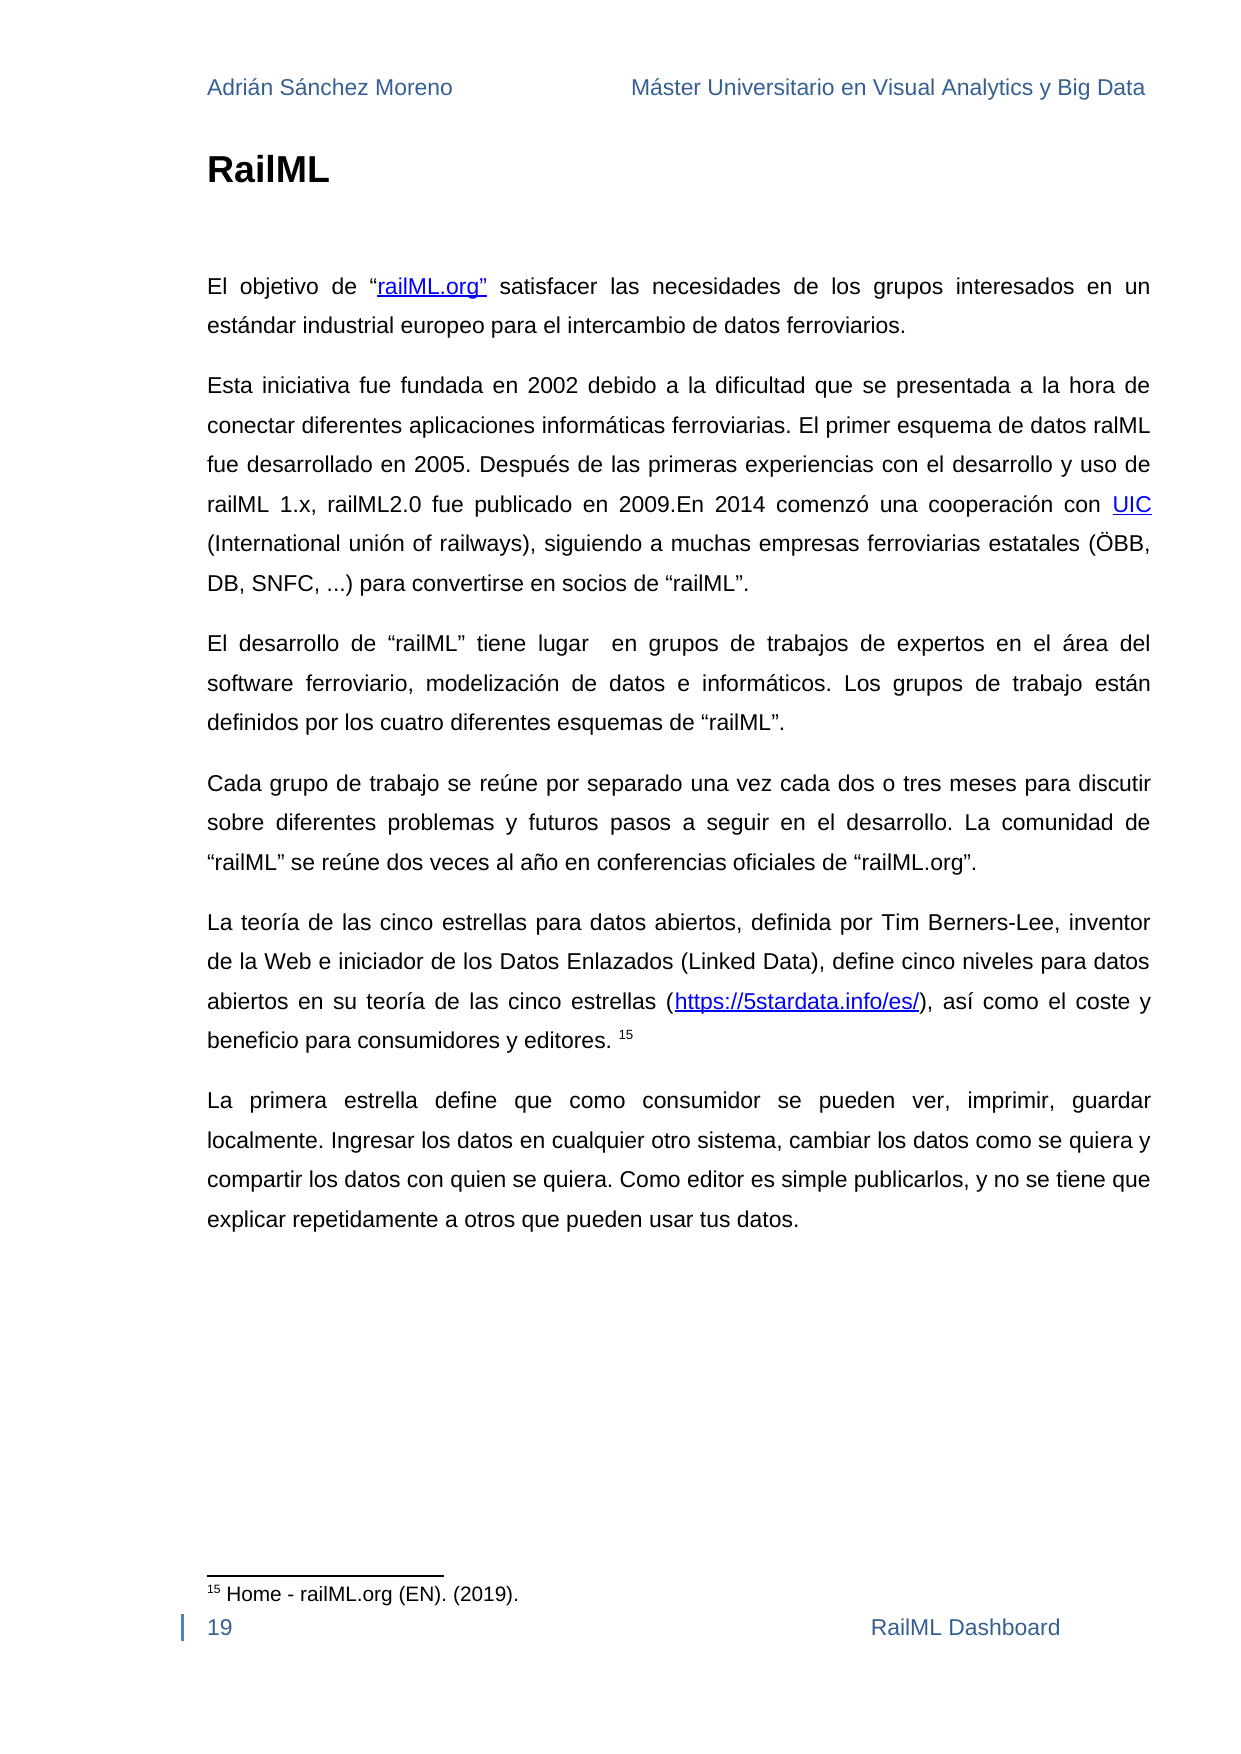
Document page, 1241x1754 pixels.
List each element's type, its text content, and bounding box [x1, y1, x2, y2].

subtitle RailML [207, 148, 1152, 191]
text Esta iniciativa fue fundada en 2002 debido a la dificultad que se presentada a la hora de conectar diferentes aplicaciones informáticas ferroviarias. El primer esquema de datos ralML fue desarrollado en 2005. Después de las primeras experiencias con el desarrollo y uso de railML 1.x, railML2.0 fue publicado en 2009.En 2014 comenzó una cooperación con UIC (International unión of railways), siguiendo a muchas empresas ferroviarias estatales (ÖBB, DB, SNFC, ...) para convertirse en socios de “railML”. [207, 372, 1152, 596]
text La teoría de las cinco estrellas para datos abiertos, definida por Tim Berners-Lee, inventor de la Web e iniciador de los Datos Enlazados (Linked Data), define cinco niveles para datos abiertos en su teoría de las cinco estrellas (https://5stardata.info/es/), así como el coste y beneficio para consumidores y editores. [207, 909, 1152, 1053]
text Cada grupo de trabajo se reúne por separado una vez cada dos o tres meses para discutir sobre diferentes problemas y futuros pasos a seguir en el desarrollo. La comunidad de “railML” se reúne dos veces al año en conferencias oficiales de “railML.org”. [207, 769, 1152, 875]
text La primera estrella define que como consumidor se pueden ver, imprimir, guardar localmente. Ingresar los datos en cualquier otro sistema, cambiar los datos como se quiera y compartir los datos con quien se quiera. Como editor es simple publicarlos, y no se tiene que explicar repetidamente a otros que pueden usar tus datos. [207, 1087, 1152, 1232]
text El objetivo de “railML.org” satisfacer las necesidades de los grupos interesados en un estándar industrial europeo para el intercambio de datos ferroviarios. [207, 273, 1152, 338]
text El desarrollo de “railML” tiene lugar en grupos de trabajos de expertos en el área del software ferroviario, modelización de datos e informáticos. Los grupos de trabajo están definidos por los cuatro diferentes esquemas de “railML”. [207, 630, 1152, 736]
